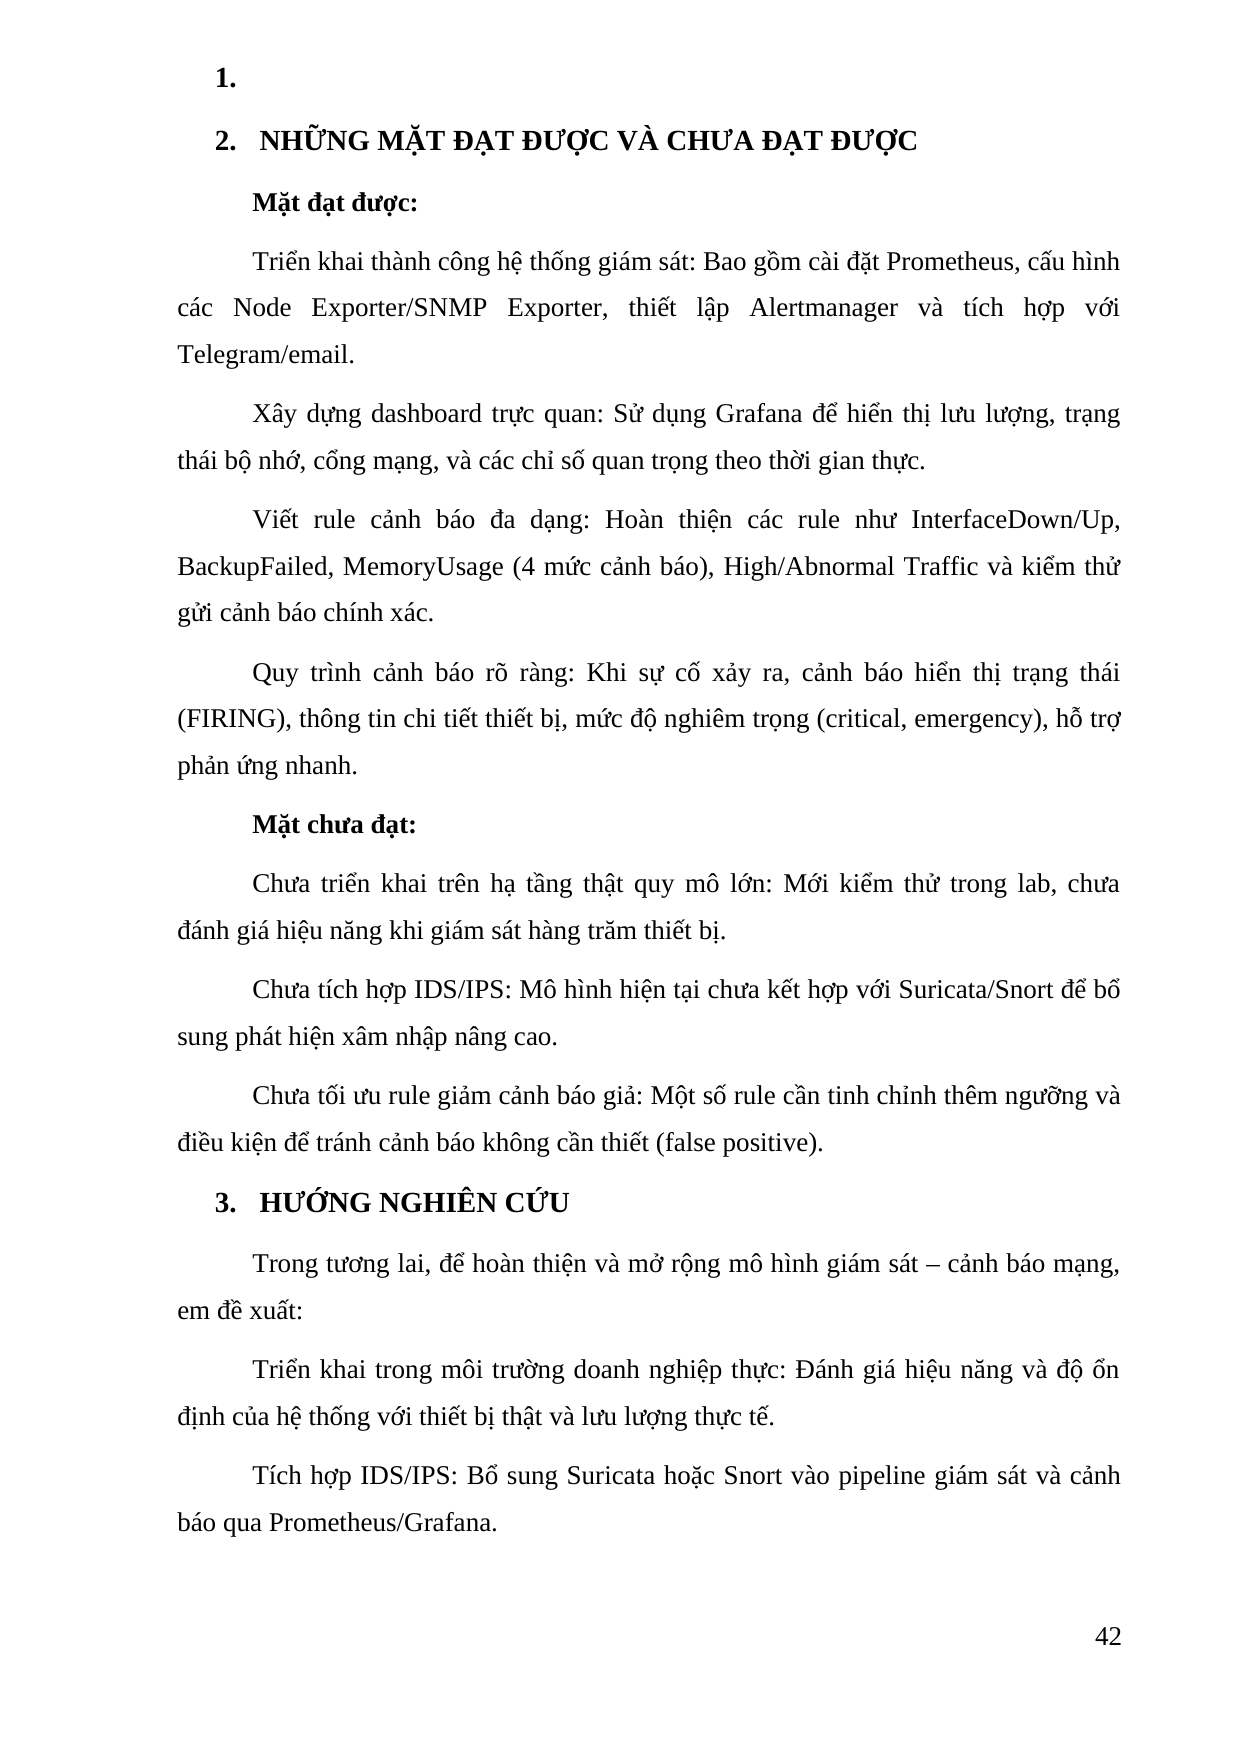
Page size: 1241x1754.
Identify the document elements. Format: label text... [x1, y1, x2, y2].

text Chưa tối ưu rule giảm cảnh báo giả: Một số rule cần tinh chỉnh thêm ngưỡng và điều kiện để tránh cảnh báo không cần thiết (false positive). [177, 1079, 1122, 1157]
text Triển khai thành công hệ thống giám sát: Bao gồm cài đặt Prometheus, cấu hình các Node Exporter/SNMP Exporter, thiết lập Alertmanager và tích hợp với Telegram/email. [177, 245, 1122, 369]
list Những mặt đạt được và chưa đạt được [214, 123, 1122, 156]
text Chưa tích hợp IDS/IPS: Mô hình hiện tại chưa kết hợp với Suricata/Snort để bổ sung phát hiện xâm nhập nâng cao. [177, 973, 1122, 1051]
text Viết rule cảnh báo đa dạng: Hoàn thiện các rule như InterfaceDown/Up, BackupFailed, MemoryUsage (4 mức cảnh báo), High/Abnormal Traffic và kiểm thử gửi cảnh báo chính xác. [177, 503, 1122, 628]
text Triển khai trong môi trường doanh nghiệp thực: Đánh giá hiệu năng và độ ổn định của hệ thống với thiết bị thật và lưu lượng thực tế. [177, 1353, 1122, 1431]
text Quy trình cảnh báo rõ ràng: Khi sự cố xảy ra, cảnh báo hiển thị trạng thái (FIRING), thông tin chi tiết thiết bị, mức độ nghiêm trọng (critical, emergency), hỗ trợ phản ứng nhanh. [177, 656, 1122, 780]
text Xây dựng dashboard trực quan: Sử dụng Grafana để hiển thị lưu lượng, trạng thái bộ nhớ, cổng mạng, và các chỉ số quan trọng theo thời gian thực. [177, 397, 1122, 475]
text Trong tương lai, để hoàn thiện và mở rộng mô hình giám sát – cảnh báo mạng, em đề xuất: [177, 1248, 1122, 1325]
text Chưa triển khai trên hạ tầng thật quy mô lớn: Mới kiểm thử trong lab, chưa đánh giá hiệu năng khi giám sát hàng trăm thiết bị. [177, 867, 1122, 945]
text Hướng nghiên cứu [214, 1185, 1122, 1218]
text Tích hợp IDS/IPS: Bổ sung Suricata hoặc Snort vào pipeline giám sát và cảnh báo qua Prometheus/Grafana. [177, 1459, 1122, 1537]
text Mặt chưa đạt: [177, 808, 1122, 839]
text Mặt đạt được: [177, 186, 1122, 217]
